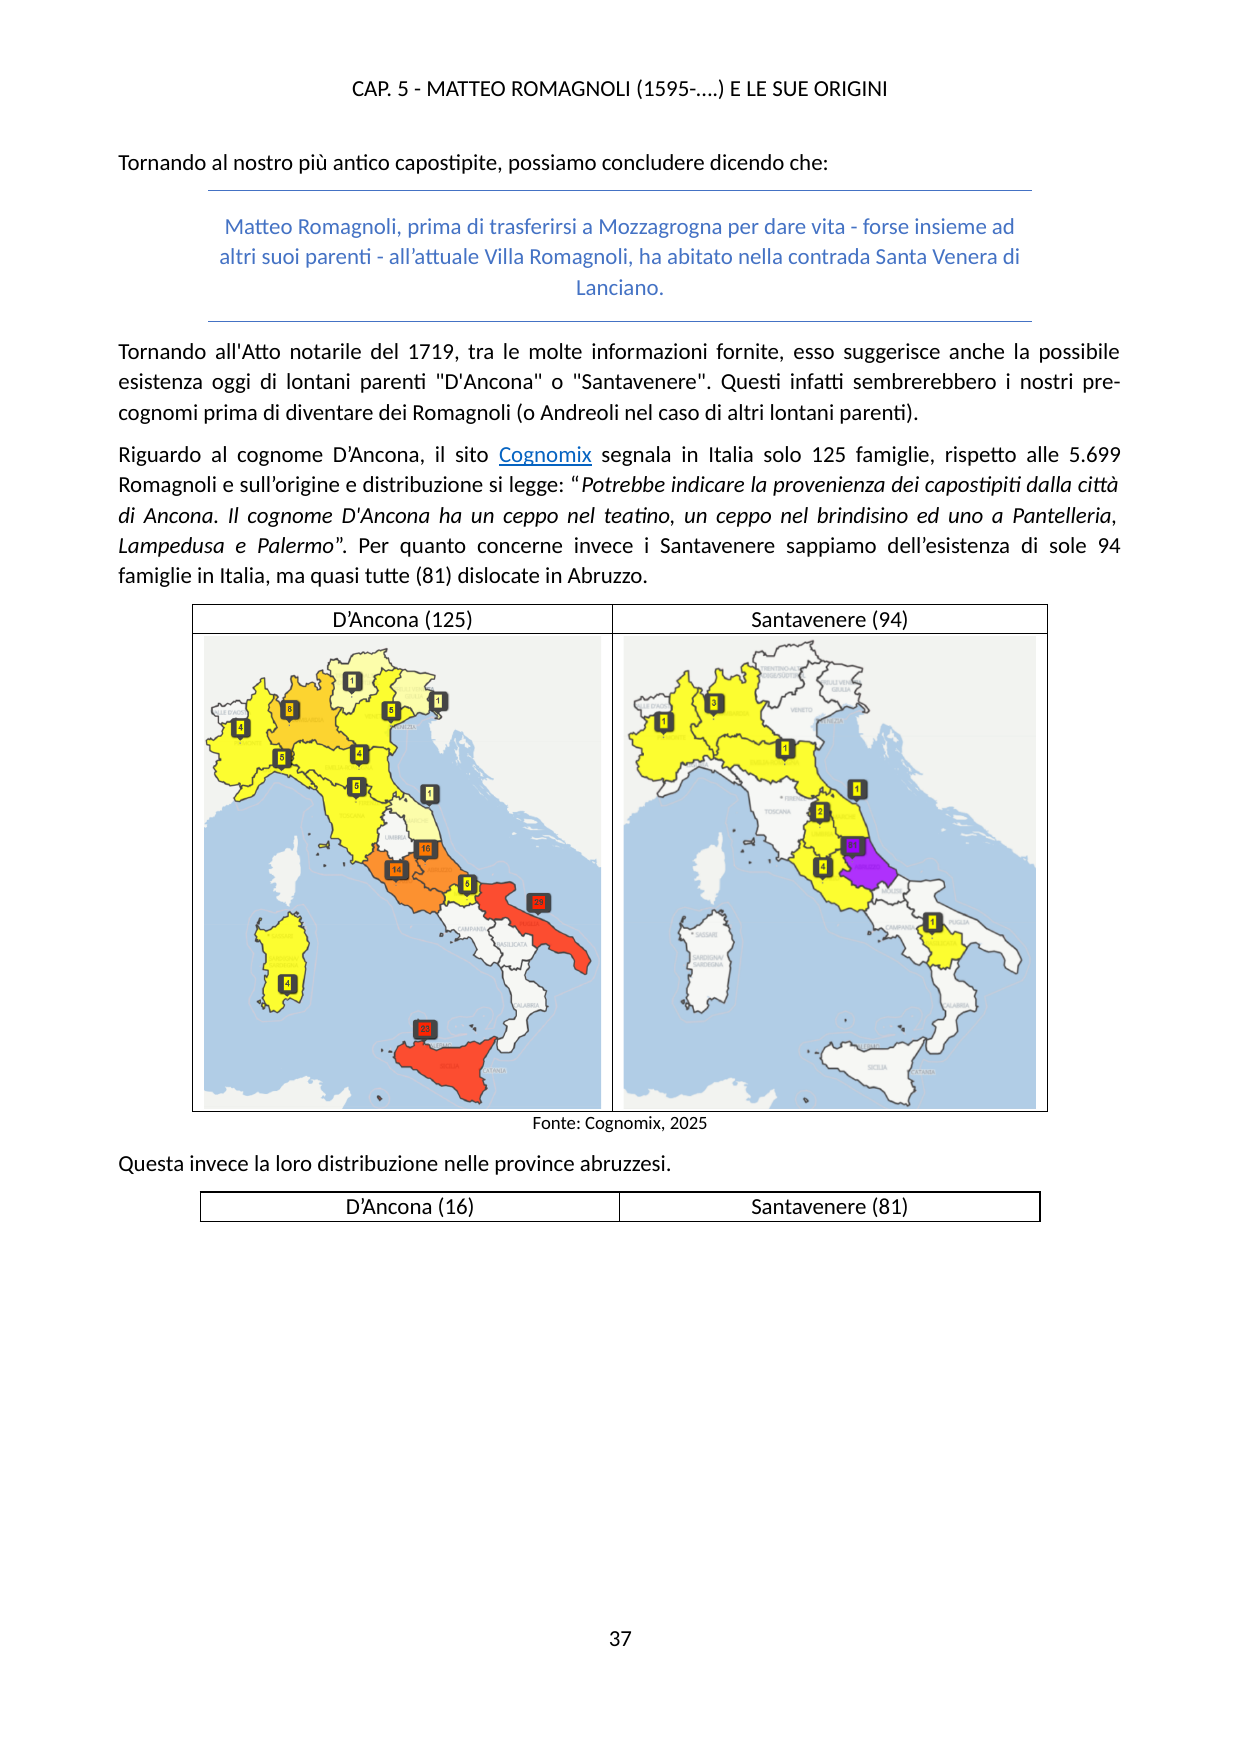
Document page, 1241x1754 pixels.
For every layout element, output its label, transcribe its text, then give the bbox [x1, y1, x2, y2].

table_cell [193, 634, 612, 1111]
text Matteo Romagnoli, prima di trasferirsi a Mozzagrogna per dare vita - forse insieme ad altri suoi parenti - all’attuale Villa Romagnoli, ha abitato nella contrada Santa Venera di Lanciano. [208, 191, 1032, 321]
text Tornando al nostro più antico capostipite, possiamo concludere dicendo che: [118, 148, 1122, 176]
table_cell [613, 634, 1047, 1111]
picture [623, 636, 1036, 1109]
text Tornando all'Atto notarile del 1719, tra le molte informazioni fornite, esso suggerisce anche la possibile esistenza oggi di lontani parenti "D'Ancona" o "Santavenere". Questi infatti sembrerebbero i nostri pre-cognomi prima di diventare dei Romagnoli (o Andreoli nel caso di altri lontani parenti). [118, 337, 1122, 426]
text Fonte: Cognomix, 2025 [118, 1112, 1122, 1134]
text Riguardo al cognome D’Ancona, il sito Cognomix segnala in Italia solo 125 famiglie, rispetto alle 5.699 Romagnoli e sull’origine e distribuzione si legge: “Potrebbe indicare la provenienza dei capostipiti dalla città di Ancona. Il cognome D'Ancona ha un ceppo nel teatino, un ceppo nel brindisino ed uno a Pantelleria, Lampedusa e Palermo”. Per quanto concerne invece i Santavenere sappiamo dell’esistenza di sole 94 famiglie in Italia, ma quasi tutte (81) dislocate in Abruzzo. [118, 440, 1122, 589]
picture [204, 636, 602, 1109]
text Questa invece la loro distribuzione nelle province abruzzesi. [118, 1149, 1122, 1177]
table_header D’Ancona (125) [193, 605, 612, 633]
table_header Santavenere (94) [613, 605, 1047, 633]
table_header Santavenere (81) [620, 1193, 1039, 1221]
table_header D’Ancona (16) [201, 1193, 619, 1221]
